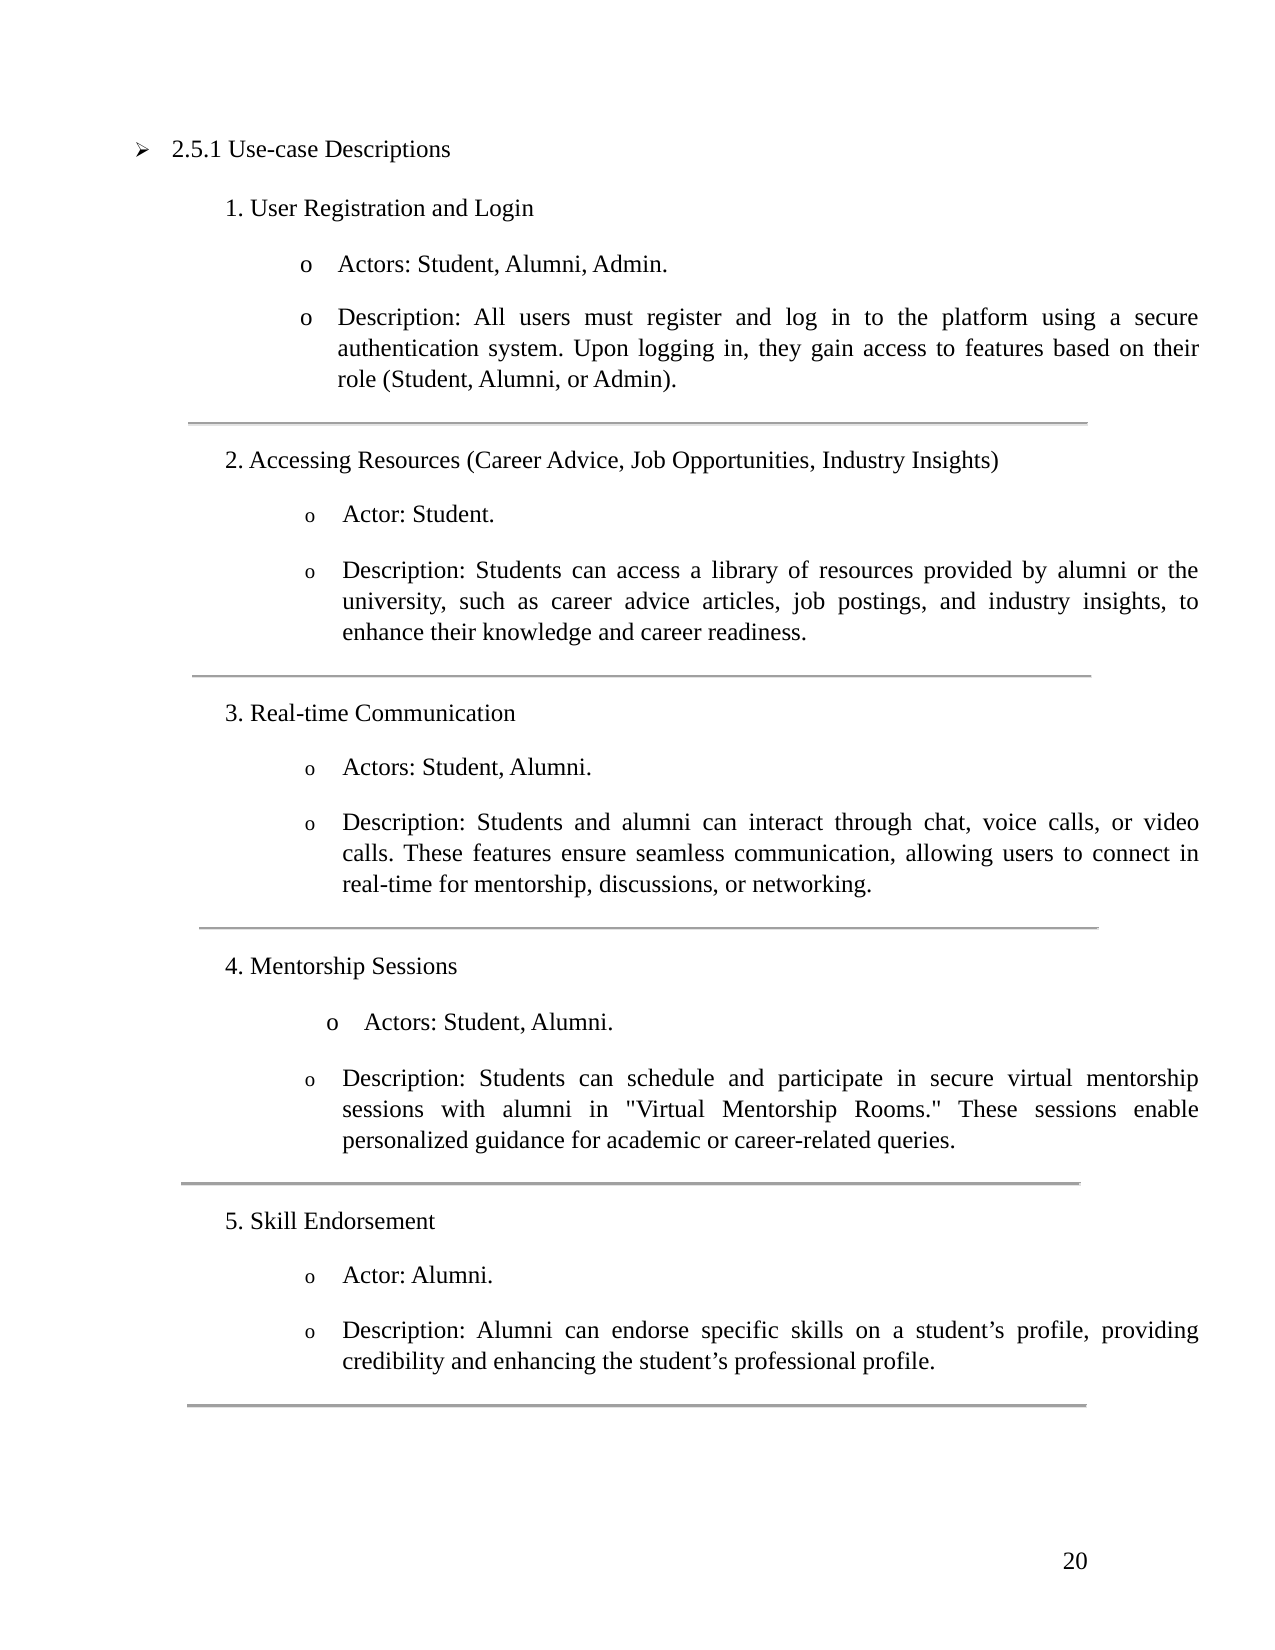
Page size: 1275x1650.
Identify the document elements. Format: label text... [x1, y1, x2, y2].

list Actors: Student, Alumni. [304, 752, 1200, 781]
text 2. Accessing Resources (Career Advice, Job Opportunities, Industry Insights) [225, 446, 1200, 474]
list Description: Students can schedule and participate in secure virtual mentorship sessions with alumni in "Virtual Mentorship Rooms." These sessions enable personalized guidance for academic or career-related queries. [304, 1063, 1200, 1153]
text 4. Mentorship Sessions [225, 951, 1200, 980]
list Description: Students and alumni can interact through chat, voice calls, or video calls. These features ensure seamless communication, allowing users to connect in real-time for mentorship, discussions, or networking. [304, 807, 1200, 898]
list Description: All users must register and log in to the platform using a secure authentication system. Upon logging in, they gain access to features based on their role (Student, Alumni, or Admin). [300, 302, 1200, 393]
list Description: Alumni can endorse specific skills on a student’s profile, providing credibility and enhancing the student’s professional profile. [304, 1315, 1200, 1375]
list Actor: Student. [304, 499, 1200, 528]
list Description: Students can access a library of resources provided by alumni or the university, such as career advice articles, job postings, and industry insights, to enhance their knowledge and career readiness. [304, 555, 1200, 646]
list Actors: Student, Alumni. [326, 1007, 1200, 1036]
list 2.5.1 Use-case Descriptions [134, 134, 1200, 163]
text 5. Skill Endorsement [225, 1206, 1200, 1235]
list Actors: Student, Alumni, Admin. [300, 249, 1200, 277]
text 1. User Registration and Login [225, 193, 1200, 222]
text 3. Real-time Communication [225, 698, 1200, 727]
list Actor: Alumni. [304, 1260, 1200, 1289]
